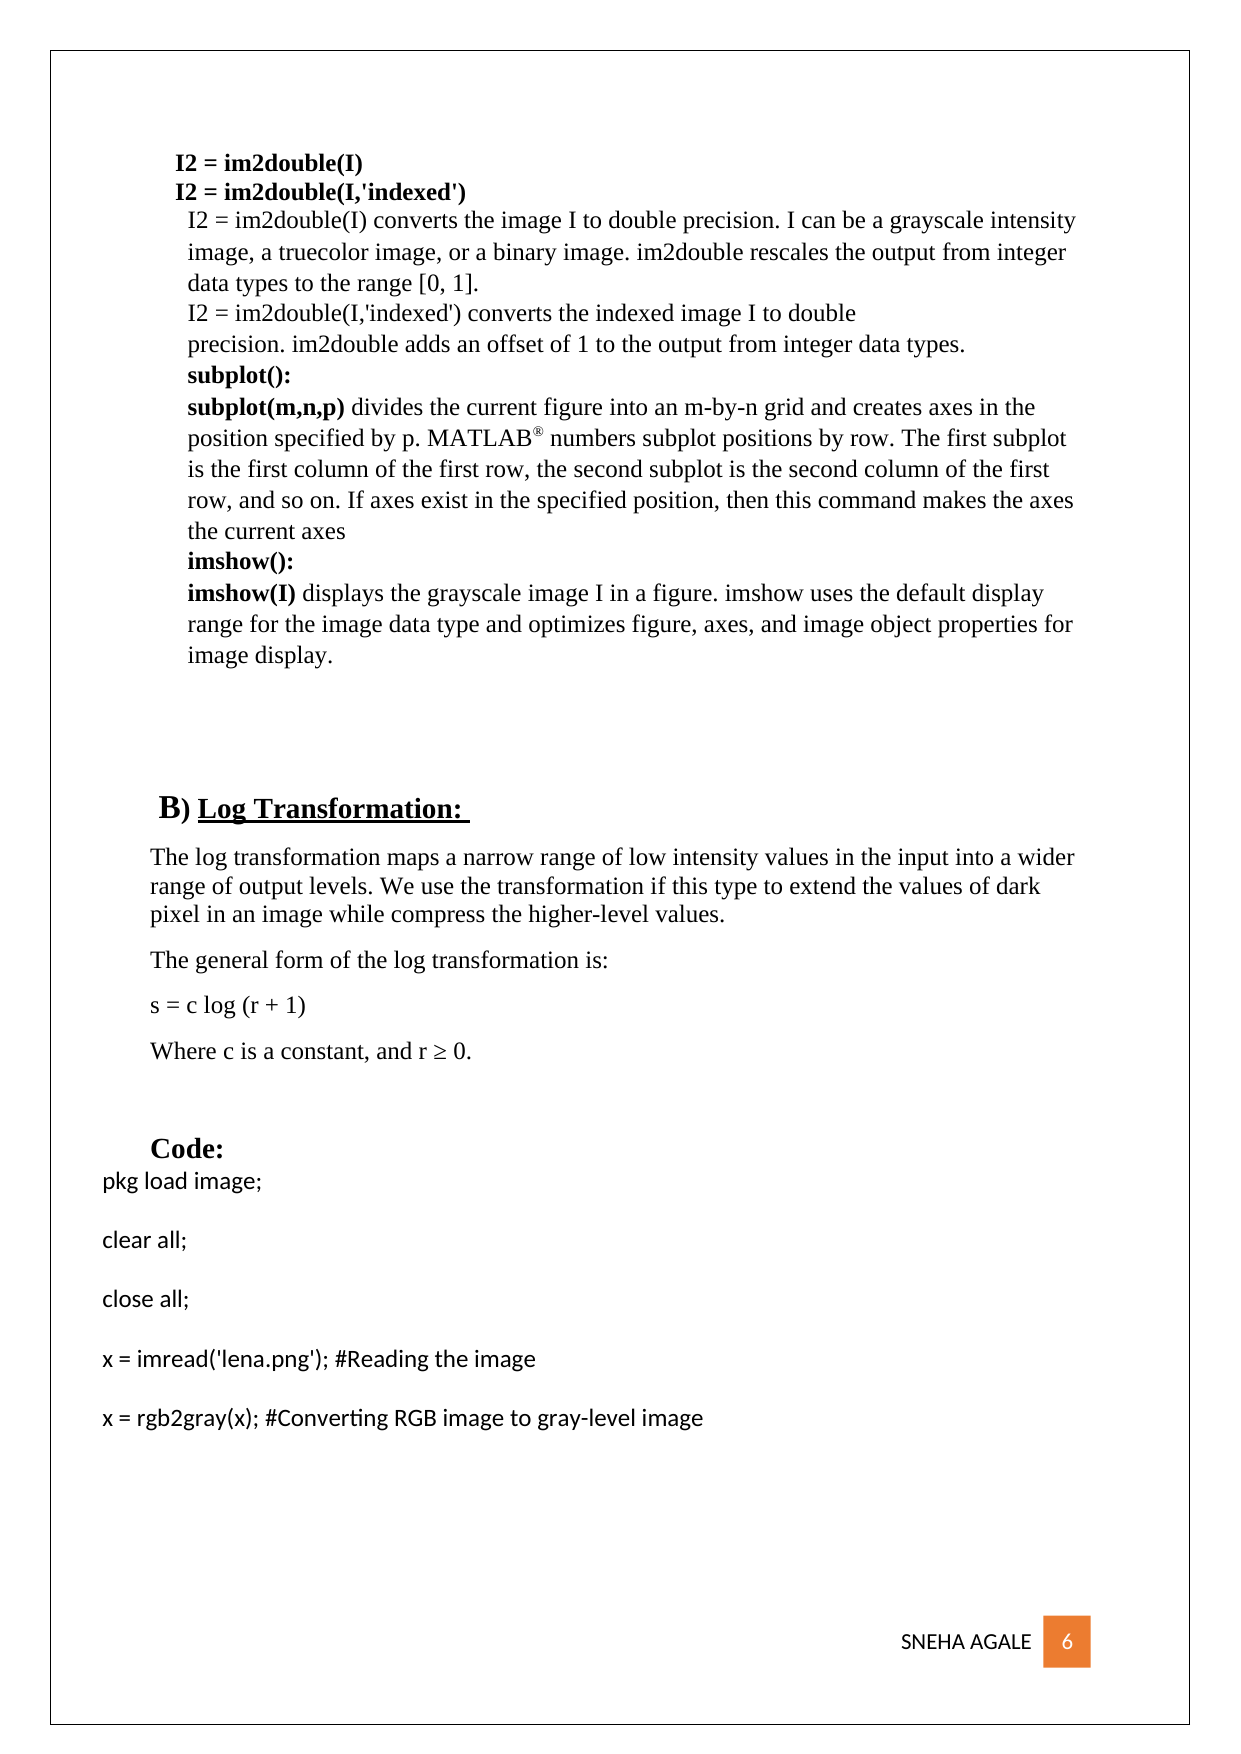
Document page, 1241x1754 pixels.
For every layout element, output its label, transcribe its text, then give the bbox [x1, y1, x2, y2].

text SNEHA AGALE [102, 1627, 1032, 1656]
subtitle subplot(): [187, 361, 1138, 389]
text B) Log Transformation: [158, 787, 1138, 825]
text imshow(I) displays the grayscale image I in a figure. imshow uses the default display range for the image data type and optimizes figure, axes, and image object properties for image display. [187, 578, 1075, 669]
text Where c is a constant, and r ≥ 0. [150, 1036, 1138, 1064]
text x = rgb2gray(x); #Converting RGB image to gray-level image [102, 1402, 1138, 1432]
text pkg load image; [102, 1165, 1138, 1195]
text The log transformation maps a narrow range of low intensity values in the input into a wider range of output levels. We use the transformation if this type to extend the values of dark pixel in an image while compress the higher-level values. [150, 842, 1076, 928]
text I2 = im2double(I) converts the image I to double precision. I can be a grayscale intensity image, a truecolor image, or a binary image. im2double rescales the output from integer data types to the range [0, 1]. [187, 206, 1078, 296]
subtitle I2 = im2double(I) [175, 148, 1138, 177]
text I2 = im2double(I,'indexed') converts the indexed image I to double [187, 299, 1138, 327]
subtitle imshow(): [187, 547, 1138, 576]
text subplot(m,n,p) divides the current figure into an m-by-n grid and creates axes in the position specified by p. MATLAB® numbers subplot positions by row. The first subplot is the first column of the first row, the second subplot is the second column of the first row, and so on. If axes exist in the specified position, then this command makes the axes the current axes [187, 392, 1076, 545]
text The general form of the log transformation is: s = c log (r + 1) [150, 945, 611, 1019]
text precision. im2double adds an offset of 1 to the output from integer data types. [187, 329, 1138, 358]
text x = imread('lena.png'); #Reading the image [102, 1343, 1138, 1373]
text clear all; [102, 1224, 1138, 1255]
text I2 = im2double(I,'indexed') [175, 177, 1138, 206]
text close all; [102, 1283, 1138, 1314]
subtitle Code: [150, 1131, 1138, 1165]
